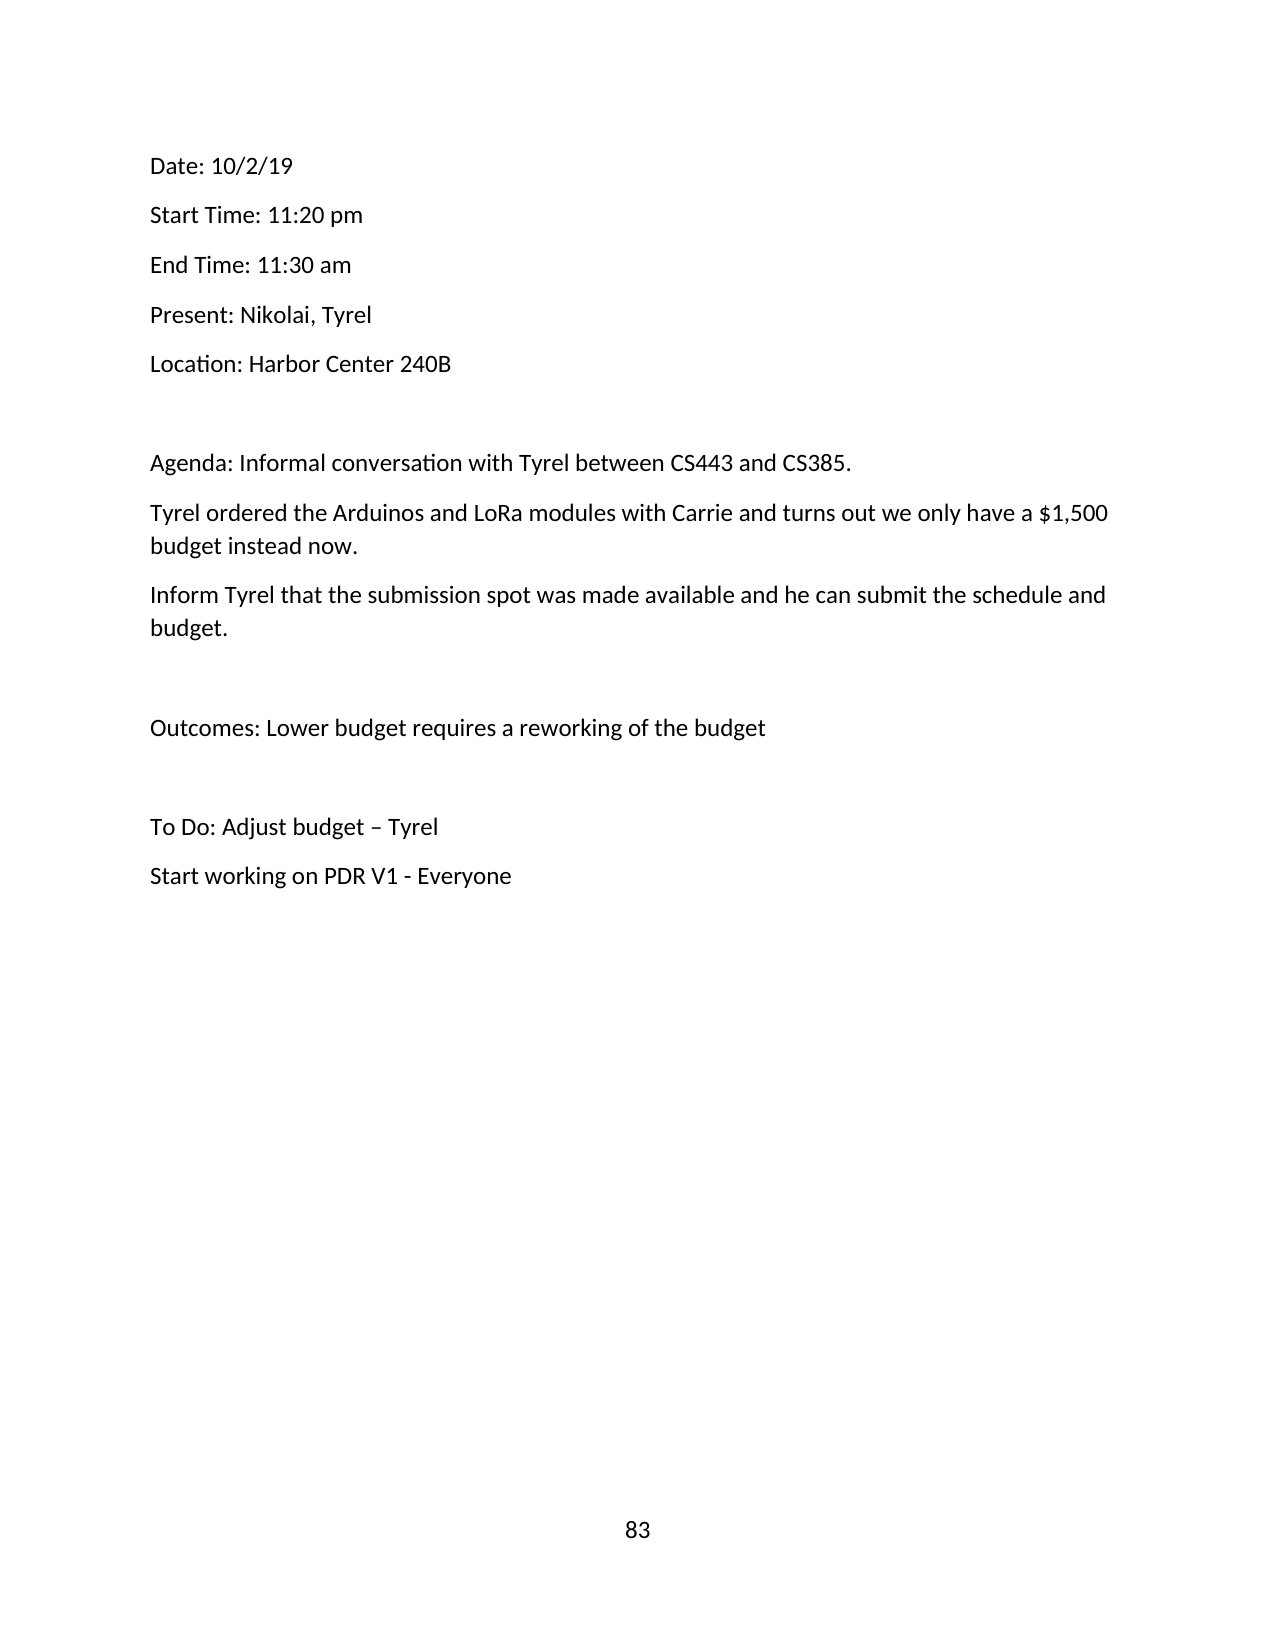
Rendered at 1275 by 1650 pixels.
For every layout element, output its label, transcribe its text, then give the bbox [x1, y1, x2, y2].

text Location: Harbor Center 240B [150, 348, 1125, 379]
text To Do: Adjust budget – Tyrel [150, 811, 1125, 841]
text Date: 10/2/19 [150, 150, 1125, 181]
text End Time: 11:30 am [150, 249, 1125, 280]
text Agenda: Informal conversation with Tyrel between CS443 and CS385. [150, 447, 1125, 478]
text Start working on PDR V1 - Everyone [150, 860, 1125, 891]
text Outcomes: Lower budget requires a reworking of the budget [150, 712, 1125, 742]
text Tyrel ordered the Arduinos and LoRa modules with Carrie and turns out we only have a $1,500 budget instead now. [150, 497, 1125, 561]
text Present: Nikolai, Tyrel [150, 299, 1125, 329]
text Start Time: 11:20 pm [150, 199, 1125, 230]
text Inform Tyrel that the submission spot was made available and he can submit the schedule and budget. [150, 579, 1125, 643]
